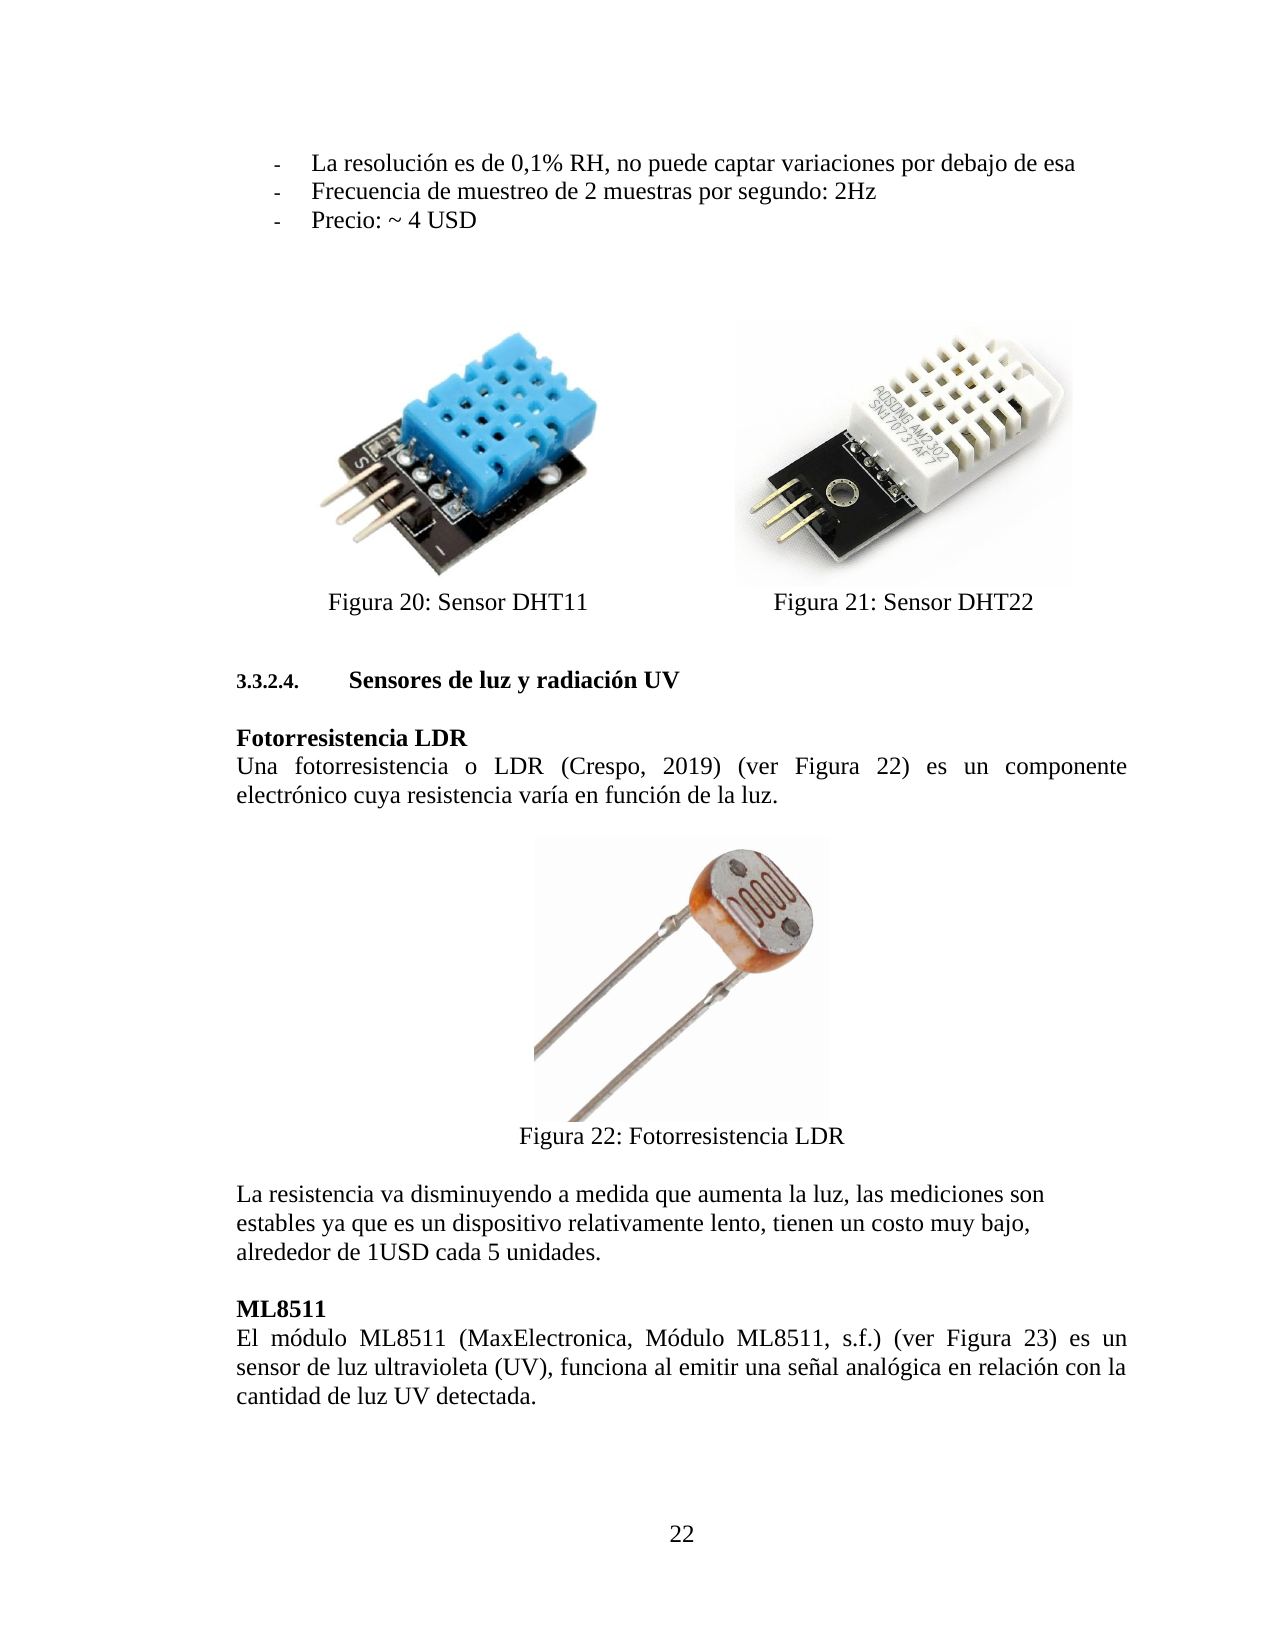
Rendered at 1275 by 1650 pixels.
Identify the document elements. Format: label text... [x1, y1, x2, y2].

picture [534, 837, 830, 1122]
text Una fotorresistencia o LDR (ver Figura 22) es un componente electrónico cuya resistencia varía en función de la luz. [236, 751, 1127, 809]
list Precio: ~ 4 USD [274, 205, 1127, 234]
list La resolución es de 0,1% RH, no puede captar variaciones por debajo de esa [274, 148, 1127, 176]
text El módulo ML8511 (ver Figura 23) es un sensor de luz ultravioleta (UV), funciona al emitir una señal analógica en relación con la cantidad de luz UV detectada. [236, 1323, 1127, 1409]
text ML8511 [236, 1294, 1127, 1323]
picture [734, 321, 1073, 587]
picture [306, 321, 611, 587]
list Frecuencia de muestreo de 2 muestras por segundo: 2Hz [274, 176, 1127, 205]
table_header Figura 21: Sensor DHT22 [680, 321, 1127, 636]
list Sensores de luz y radiación UV [236, 665, 1127, 694]
table_header Figura 20: Sensor DHT11 [236, 321, 680, 636]
text Figura 22: Fotorresistencia LDR [236, 1121, 1127, 1150]
text Fotorresistencia LDR [236, 723, 1127, 751]
text La resistencia va disminuyendo a medida que aumenta la luz, las mediciones son estables ya que es un dispositivo relativamente lento, tienen un costo muy bajo, alrededor de 1USD cada 5 unidades. [236, 1179, 1127, 1265]
